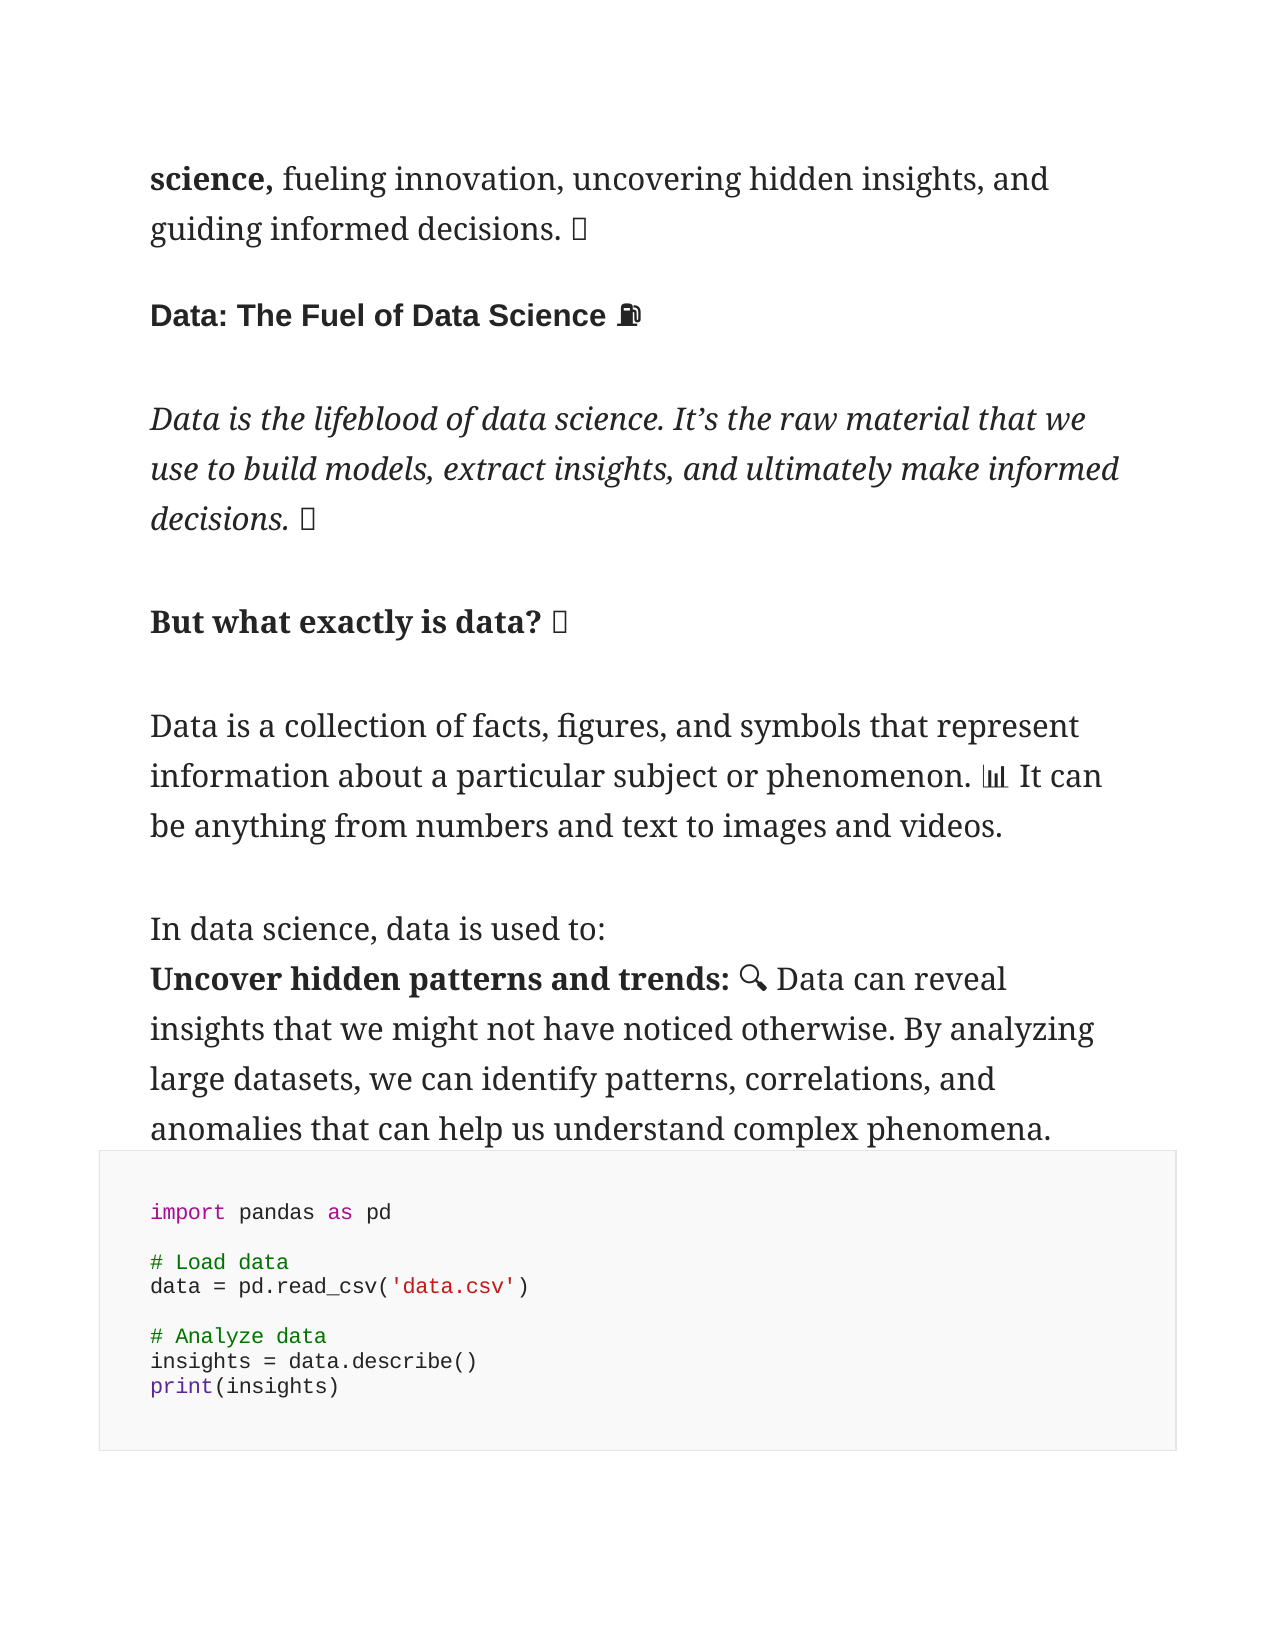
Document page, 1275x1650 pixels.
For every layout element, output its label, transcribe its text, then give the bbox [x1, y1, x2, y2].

text In data science, data is used to: Uncover hidden patterns and trends: 🔍 Data can reveal insights that we might not have noticed otherwise. By analyzing large datasets, we can identify patterns, correlations, and anomalies that can help us understand complex phenomena. [150, 900, 1125, 1150]
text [150, 150, 1125, 250]
text Data is a collection of facts, figures, and symbols that represent information about a particular subject or phenomenon. 📊 It can be anything from numbers and text to images and videos. [150, 696, 1125, 846]
text Data: The Fuel of Data Science ⛽️ [150, 293, 1125, 336]
text import pandas as pd # Load data data = pd.read_csv('data.csv') # Analyze data insights = data.describe() print(insights) [100, 1151, 1175, 1450]
text But what exactly is data? 🤔 [150, 593, 1125, 643]
text Data is the lifeblood of data science. It’s the raw material that we use to build models, extract insights, and ultimately make informed decisions. 🧠 [150, 389, 1125, 539]
